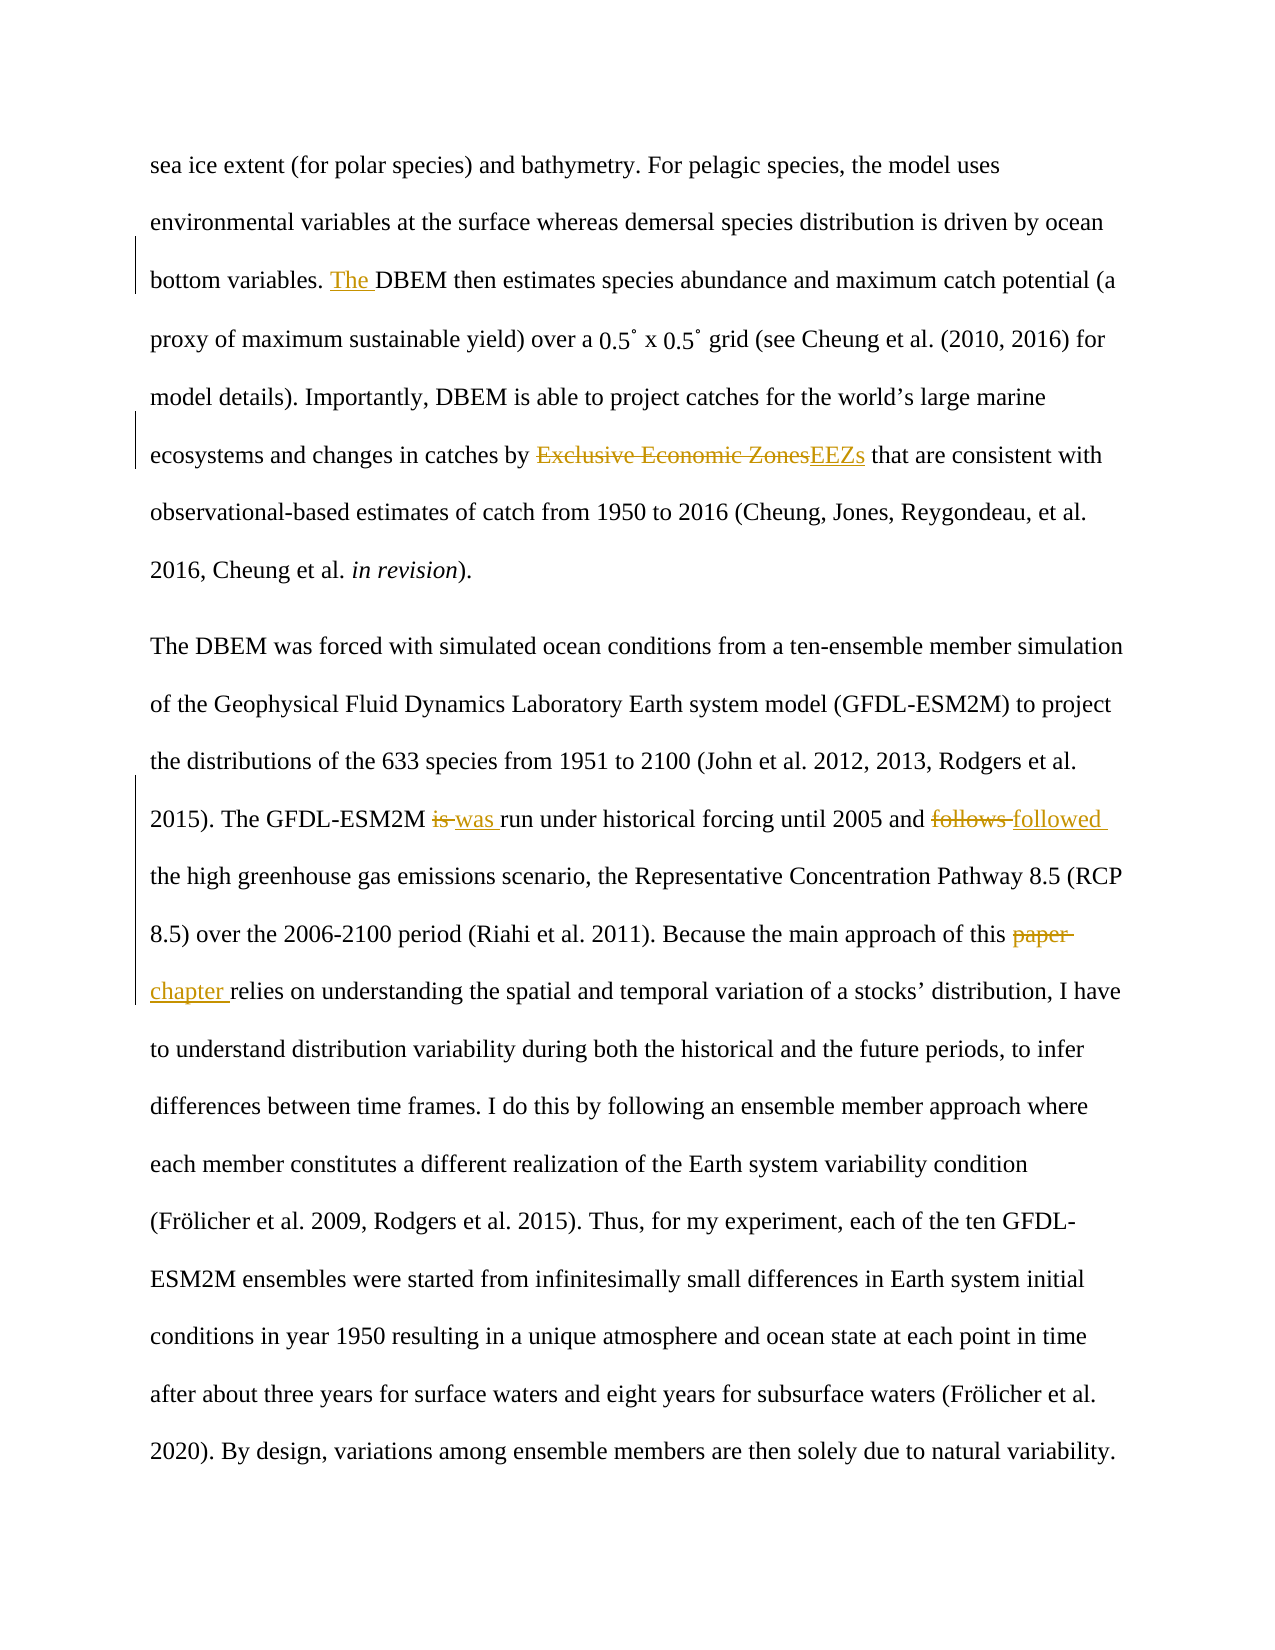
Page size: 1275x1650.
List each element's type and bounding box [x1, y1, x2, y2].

text [150, 150, 1125, 584]
text [150, 631, 1125, 1465]
